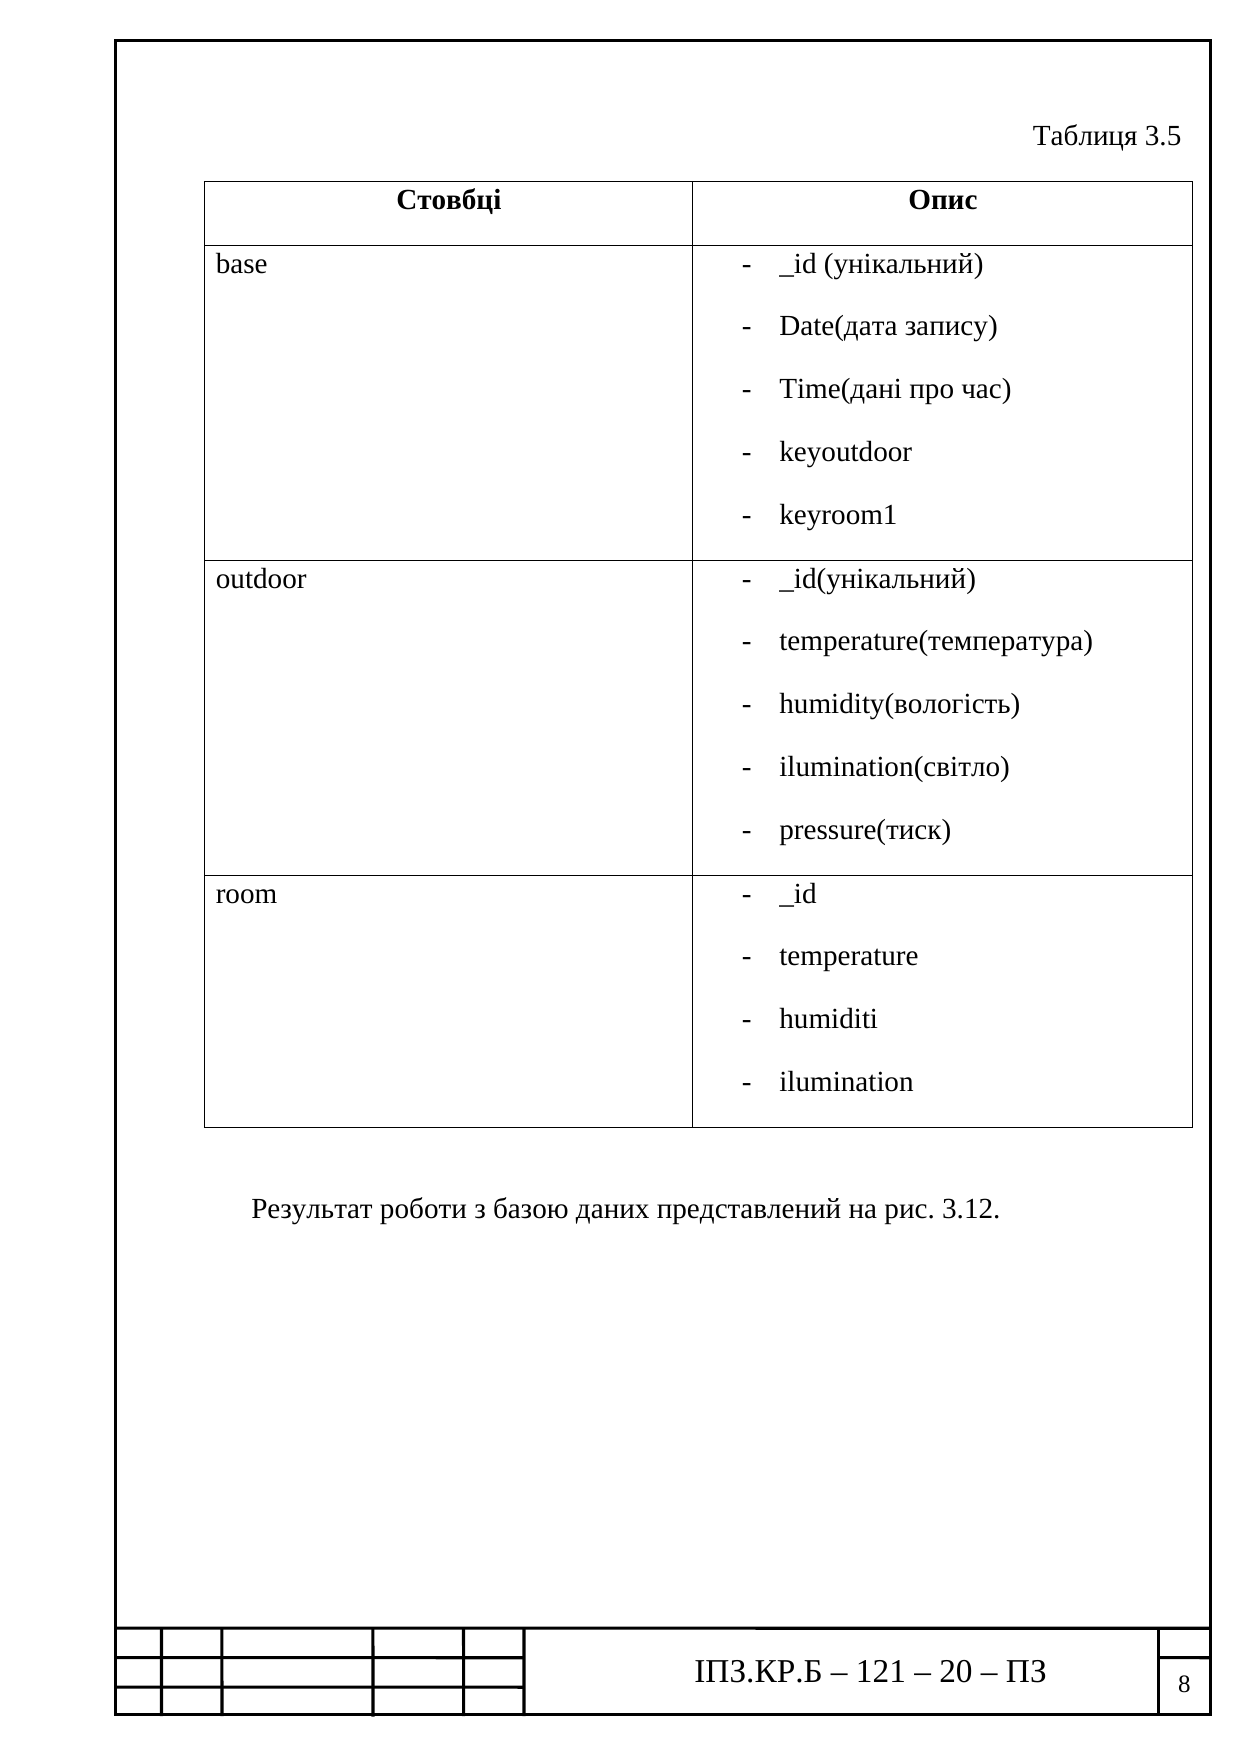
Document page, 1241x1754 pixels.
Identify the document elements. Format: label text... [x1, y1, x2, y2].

table_header Опис [693, 182, 1192, 245]
table_cell base [205, 246, 692, 560]
table_cell _id(унікальний) temperature(температура) humidity(вологість) ilumination(світло) pressure(тиск) [693, 561, 1192, 875]
text Результат роботи з базою даних представлений на рис. 3.12. [177, 1191, 1181, 1224]
table_cell _id (унікальний) Date(дата запису) Time(дані про час) keyoutdoor keyroom1 [693, 246, 1192, 560]
table_cell outdoor [205, 561, 692, 875]
table_cell room [205, 876, 692, 1127]
table_header Стовбці [205, 182, 692, 245]
text Таблиця 3.5 [216, 118, 1181, 152]
table_cell _id temperature humiditi ilumination [693, 876, 1192, 1127]
